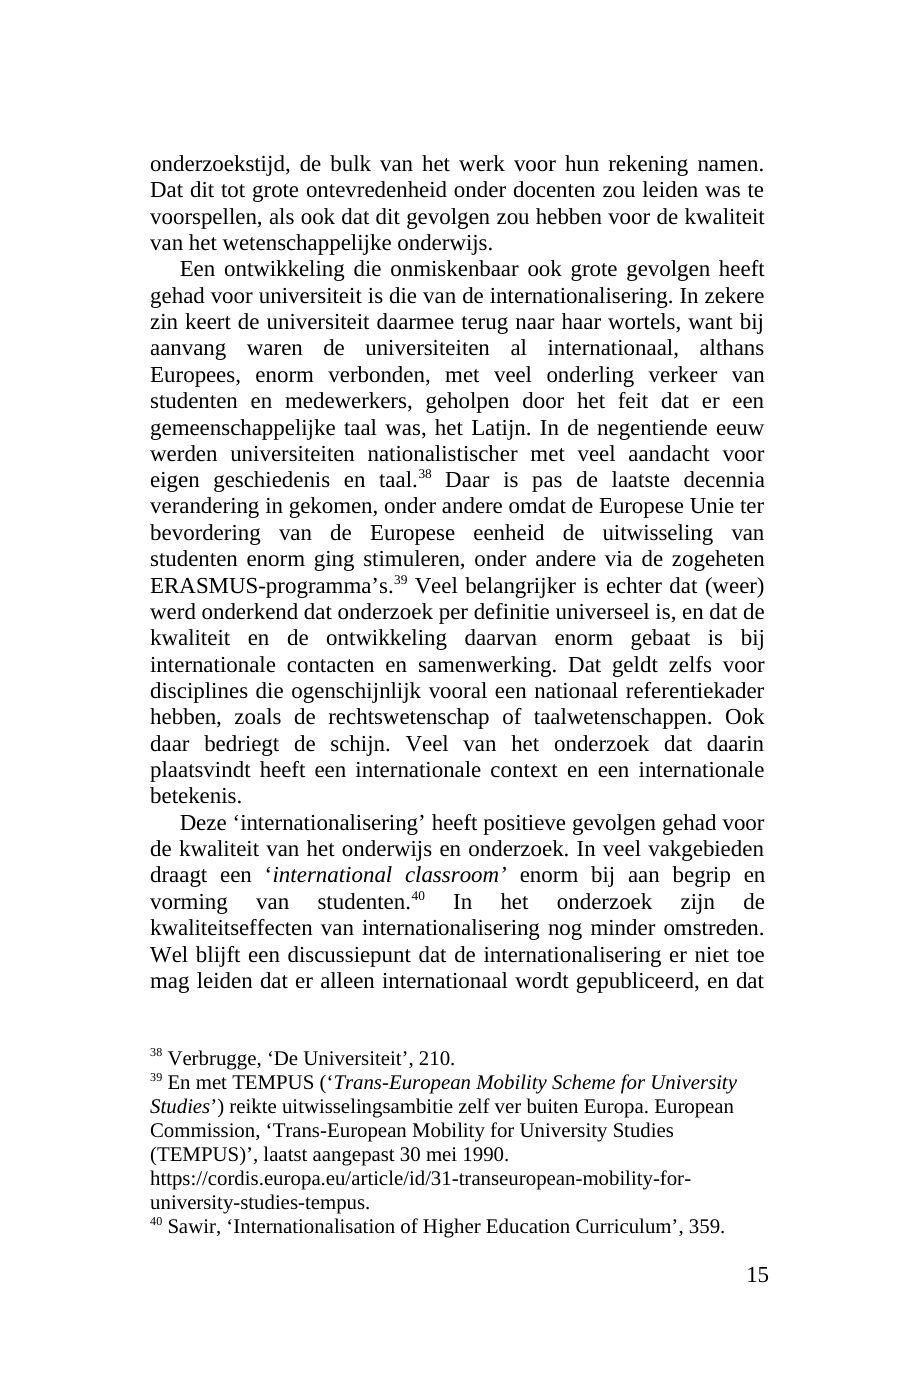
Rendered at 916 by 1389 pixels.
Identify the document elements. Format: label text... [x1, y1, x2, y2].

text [150, 809, 766, 993]
text Een ontwikkeling die onmiskenbaar ook grote gevolgen heeft gehad voor universiteit is die van de internationalisering. In zekere zin keert de universiteit daarmee terug naar haar wortels, want bij aanvang waren de universiteiten al internationaal, althans Europees, enorm verbonden, met veel onderling verkeer van studenten en medewerkers, geholpen door het feit dat er een gemeenschappelijke taal was, het Latijn. In de negentiende eeuw werden universiteiten nationalistischer met veel aandacht voor eigen geschiedenis en taal. Daar is pas de laatste decennia verandering in gekomen, onder andere omdat de Europese Unie ter bevordering van de Europese eenheid de uitwisseling van studenten enorm ging stimuleren, onder andere via de zogeheten ERASMUS-programma’s. Veel belangrijker is echter dat (weer) werd onderkend dat onderzoek per definitie universeel is, en dat de kwaliteit en de ontwikkeling daarvan enorm gebaat is bij internationale contacten en samenwerking. Dat geldt zelfs voor disciplines die ogenschijnlijk vooral een nationaal referentiekader hebben, zoals de rechtswetenschap of taalwetenschappen. Ook daar bedriegt de schijn. Veel van het onderzoek dat daarin plaatsvindt heeft een internationale context en een internationale betekenis. [150, 255, 766, 809]
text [150, 150, 766, 255]
